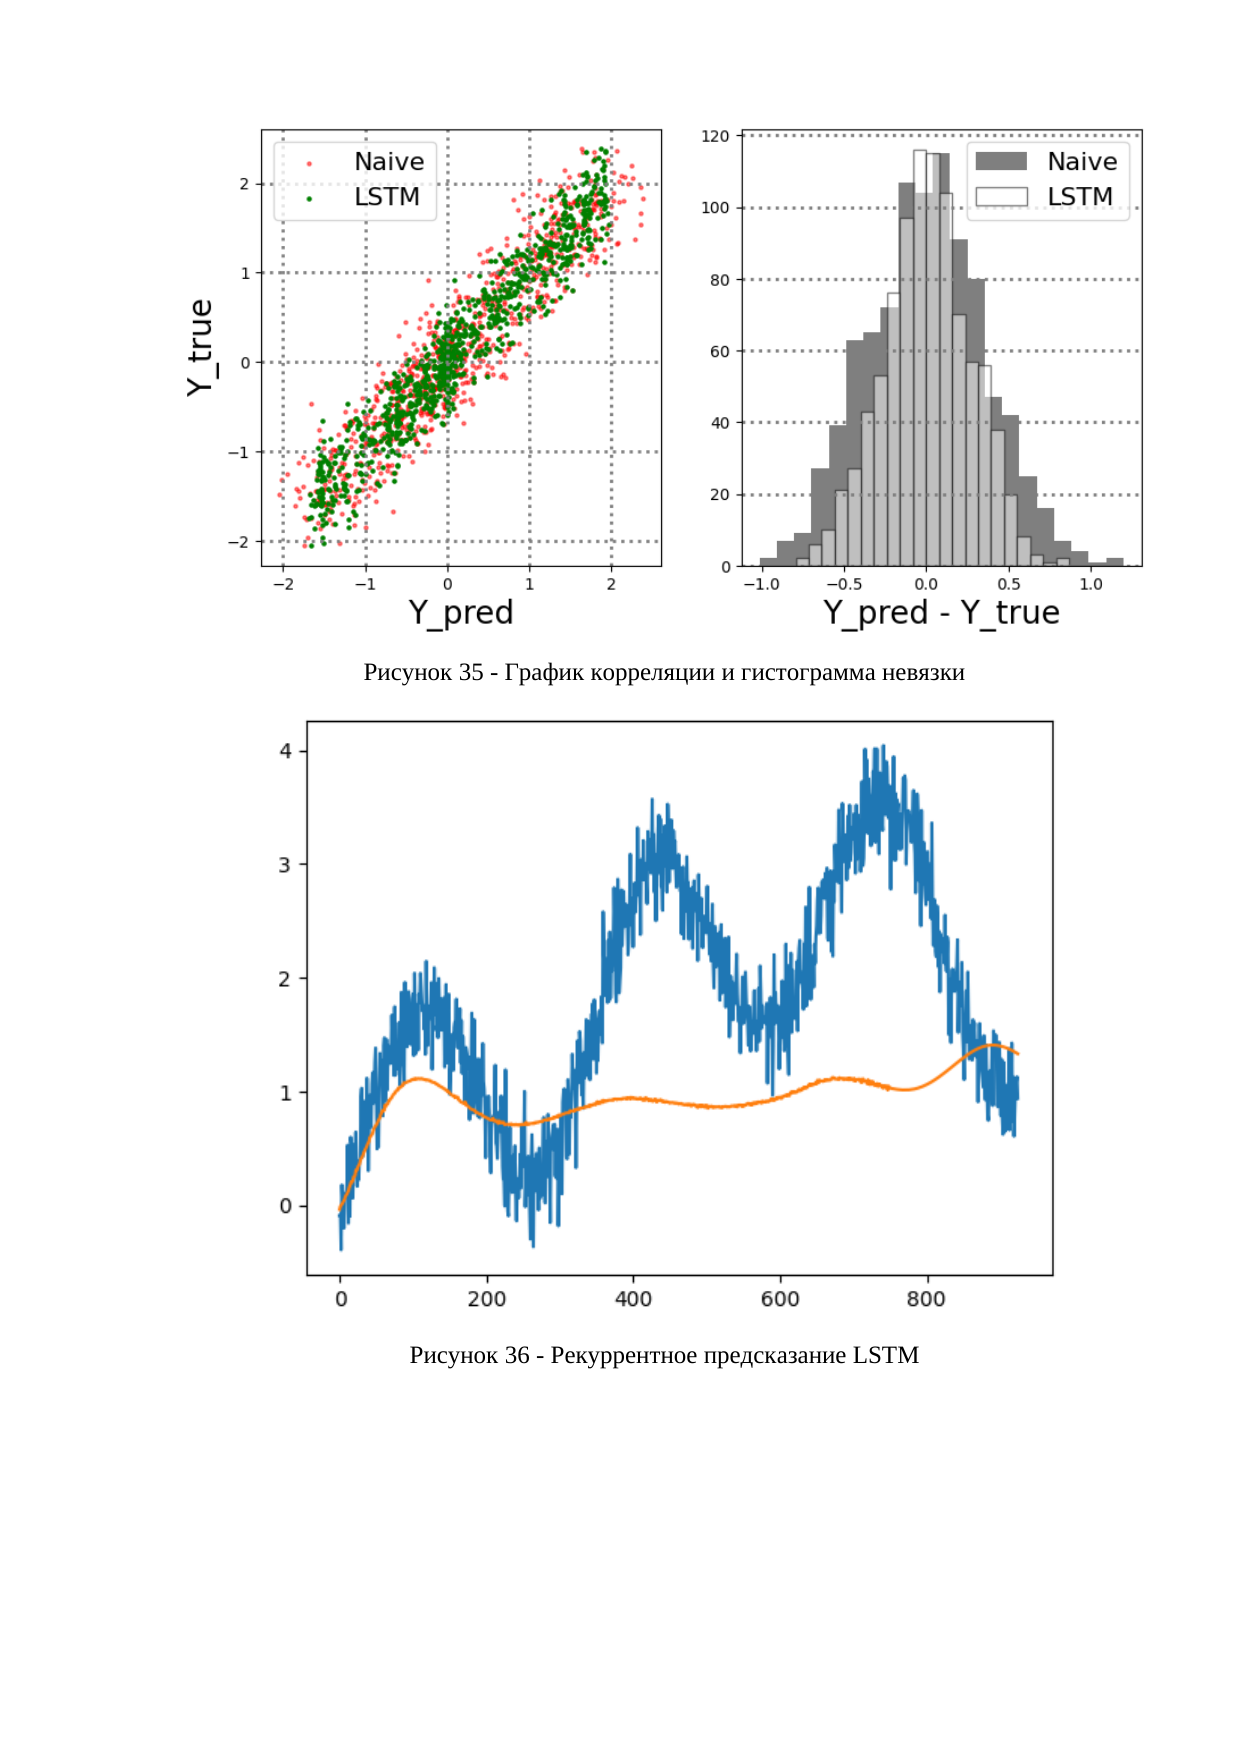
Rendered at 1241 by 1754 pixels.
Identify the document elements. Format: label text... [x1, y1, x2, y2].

picture [263, 706, 1066, 1326]
picture [177, 118, 1152, 643]
